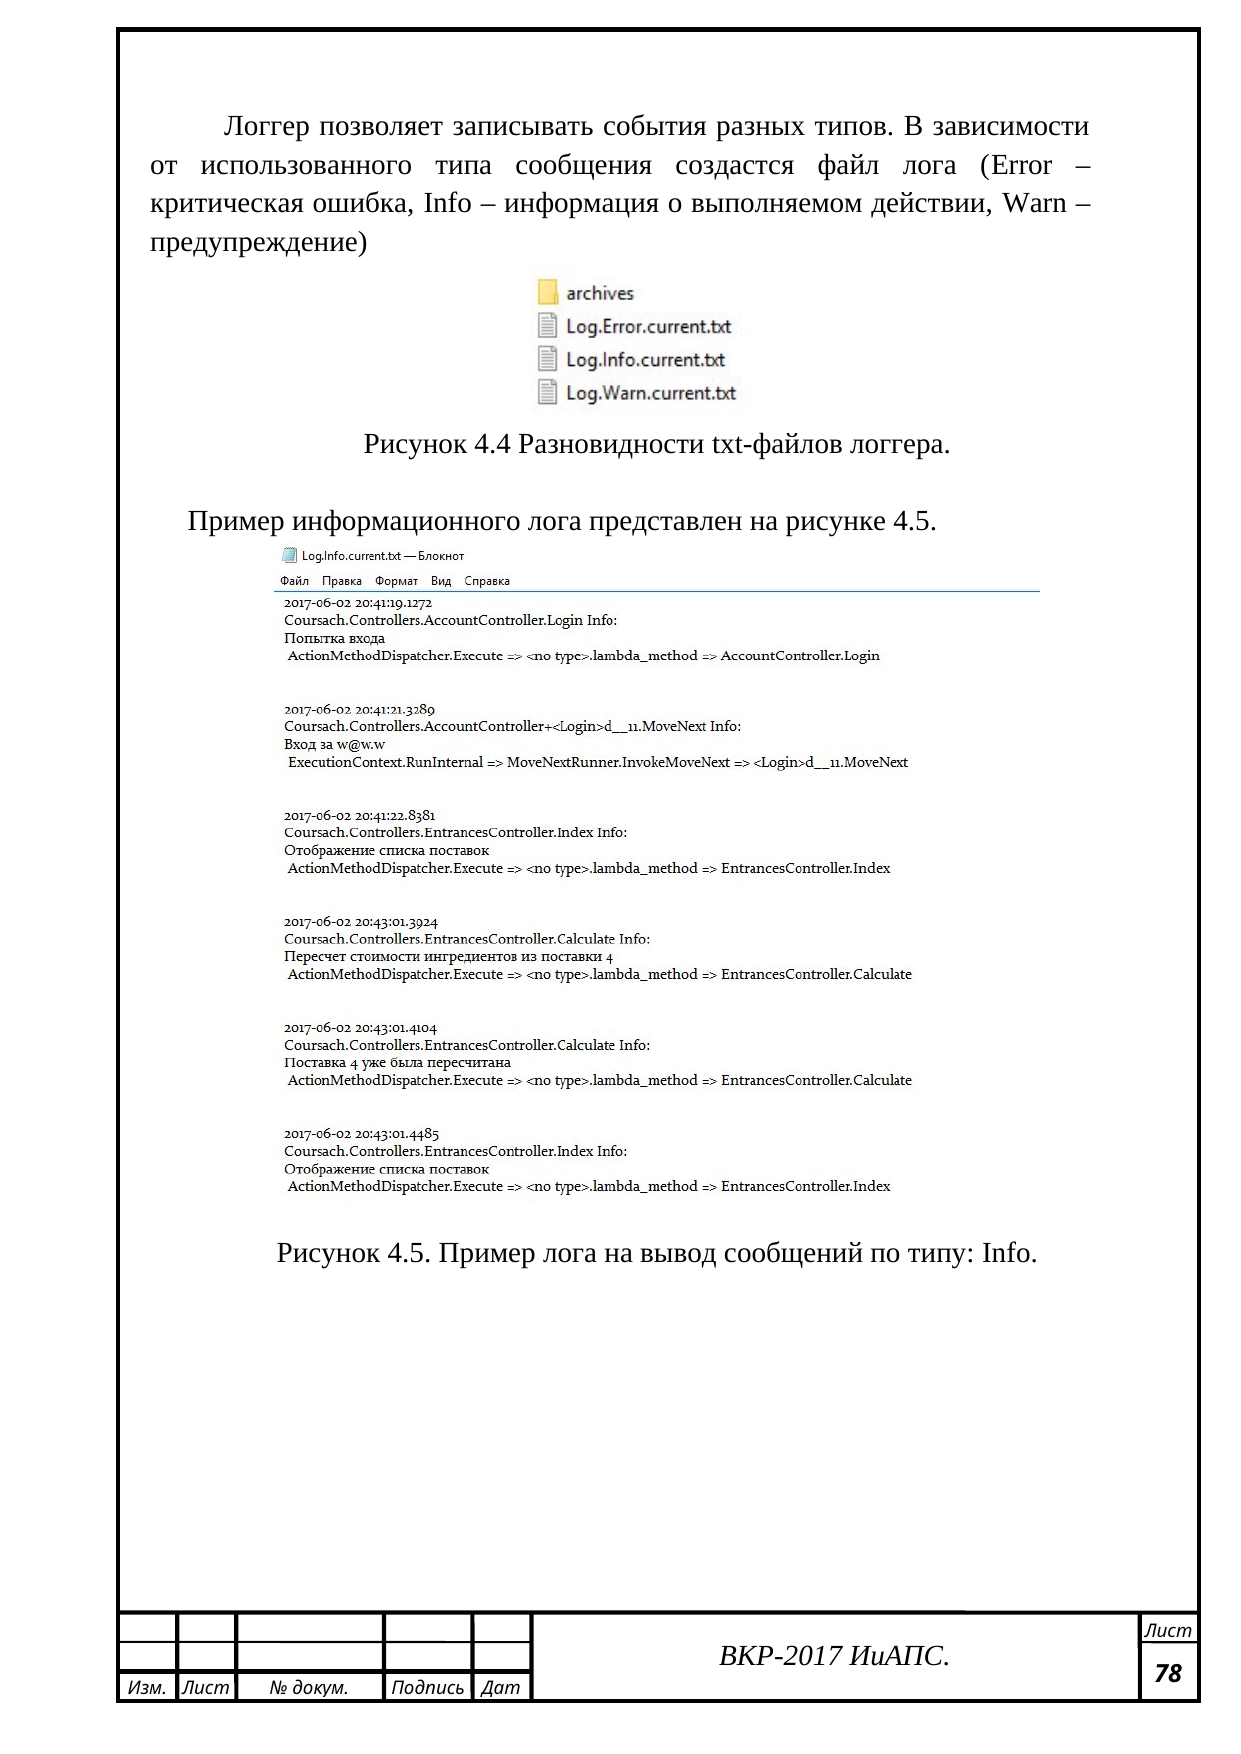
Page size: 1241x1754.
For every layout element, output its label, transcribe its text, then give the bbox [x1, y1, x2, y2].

picture [274, 542, 1040, 1231]
list Пример информационного лога представлен на рисунке 4.5. [187, 503, 1090, 537]
list Логгер позволяет записывать события разных типов. В зависимости от использованного типа сообщения создастся файл лога (Error – критическая ошибка, Info – информация о выполняемом действии, Warn – предупреждение) [150, 108, 1090, 258]
list Рисунок 4.5. Пример лога на вывод сообщений по типу: Info. [150, 1235, 1090, 1269]
list Рисунок 4.4 Разновидности txt-файлов логгера. [150, 426, 1090, 460]
picture [529, 262, 785, 422]
